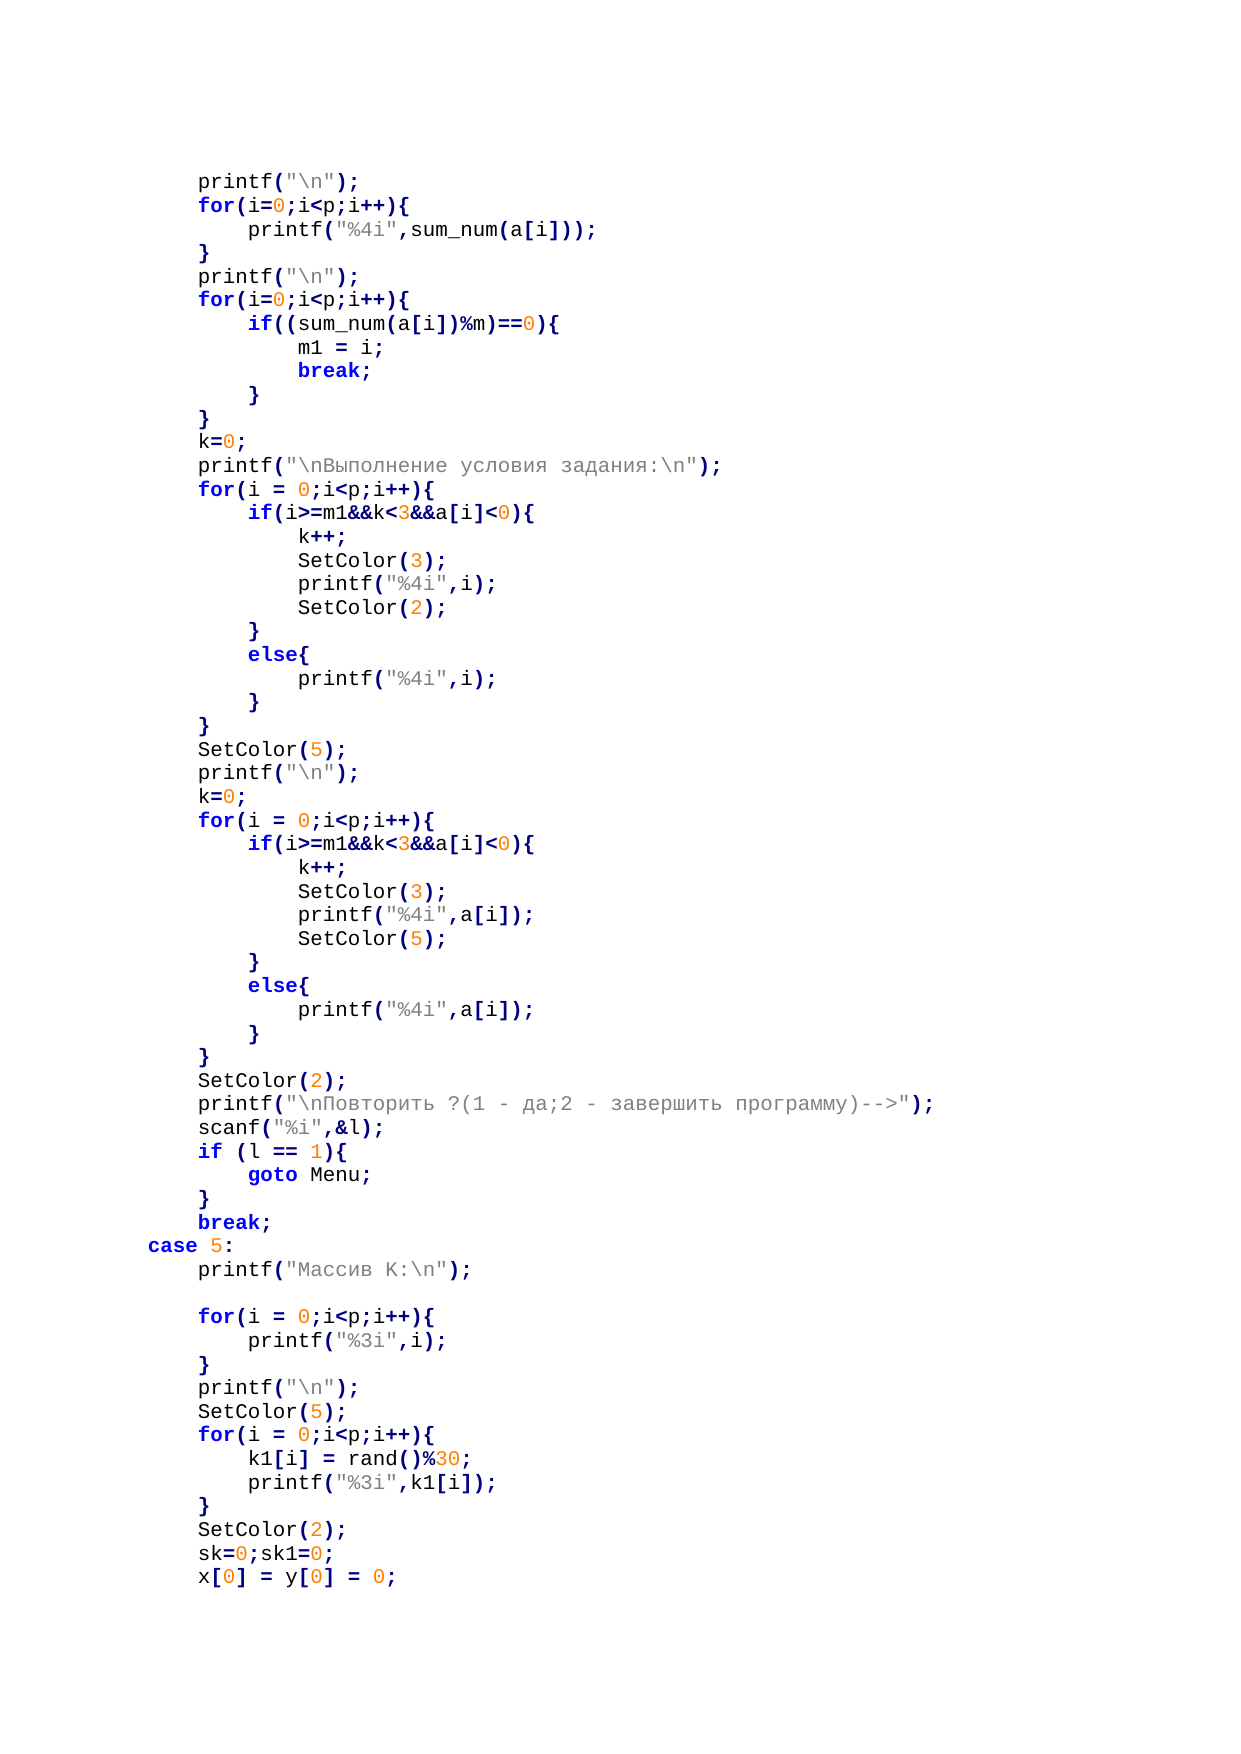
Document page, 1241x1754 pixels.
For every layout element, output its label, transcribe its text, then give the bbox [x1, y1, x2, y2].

text else{ [148, 975, 1093, 999]
text printf("%4i",i); [148, 573, 1093, 597]
text printf("\n"); [148, 1377, 1093, 1401]
text break; [148, 1212, 1093, 1235]
text x[0] = y[0] = 0; [148, 1566, 1093, 1590]
text k=0; [148, 431, 1093, 455]
text for(i = 0;i<p;i++){ [148, 810, 1093, 833]
text m1 = i; [148, 337, 1093, 360]
text } [148, 691, 1093, 715]
text k=0; [148, 786, 1093, 810]
text printf("%3i",i); [148, 1330, 1093, 1353]
text if(i>=m1&&k<3&&a[i]<0){ [148, 833, 1093, 857]
text SetColor(5); [148, 1401, 1093, 1424]
text k1[i] = rand()%30; [148, 1448, 1093, 1472]
text for(i=0;i<p;i++){ [148, 289, 1093, 313]
text } [148, 408, 1093, 431]
text printf("%3i",k1[i]); [148, 1472, 1093, 1495]
text for(i = 0;i<p;i++){ [148, 1306, 1093, 1330]
text SetColor(2); [148, 1519, 1093, 1543]
text case 5: [148, 1235, 1093, 1259]
text printf("%4i",i); [148, 668, 1093, 691]
text } [148, 621, 1093, 644]
text SetColor(5); [148, 928, 1093, 952]
text SetColor(3); [148, 549, 1093, 573]
text } [148, 715, 1093, 739]
text break; [148, 360, 1093, 384]
text k++; [148, 857, 1093, 881]
text } [148, 384, 1093, 408]
text k++; [148, 526, 1093, 549]
text scanf("%i",&l); [148, 1117, 1093, 1141]
text } [148, 1495, 1093, 1519]
text } [148, 1022, 1093, 1046]
text } [148, 1353, 1093, 1377]
text sk=0;sk1=0; [148, 1543, 1093, 1566]
text goto Menu; [148, 1164, 1093, 1188]
text } [148, 1188, 1093, 1212]
text SetColor(3); [148, 881, 1093, 904]
text printf("\nПовторить ?(1 - да;2 - завершить программу)-->"); [148, 1093, 1093, 1117]
text for(i = 0;i<p;i++){ [148, 1424, 1093, 1448]
text printf("\n"); [148, 266, 1093, 289]
text printf("\n"); [148, 762, 1093, 786]
text SetColor(2); [148, 1070, 1093, 1093]
text if(i>=m1&&k<3&&a[i]<0){ [148, 502, 1093, 526]
text printf("%4i",sum_num(a[i])); [148, 218, 1093, 242]
text printf("%4i",a[i]); [148, 904, 1093, 928]
text printf("%4i",a[i]); [148, 999, 1093, 1022]
text for(i=0;i<p;i++){ [148, 195, 1093, 218]
text } [148, 242, 1093, 266]
text if((sum_num(a[i])%m)==0){ [148, 313, 1093, 337]
text } [148, 1046, 1093, 1070]
text } [148, 952, 1093, 975]
text if (l == 1){ [148, 1141, 1093, 1164]
text printf("\n"); [148, 171, 1093, 195]
text printf("Массив K:\n"); [148, 1259, 1093, 1283]
text printf("\nВыполнение условия задания:\n"); [148, 455, 1093, 479]
text for(i = 0;i<p;i++){ [148, 479, 1093, 502]
text SetColor(5); [148, 739, 1093, 762]
text else{ [148, 644, 1093, 668]
text SetColor(2); [148, 597, 1093, 621]
